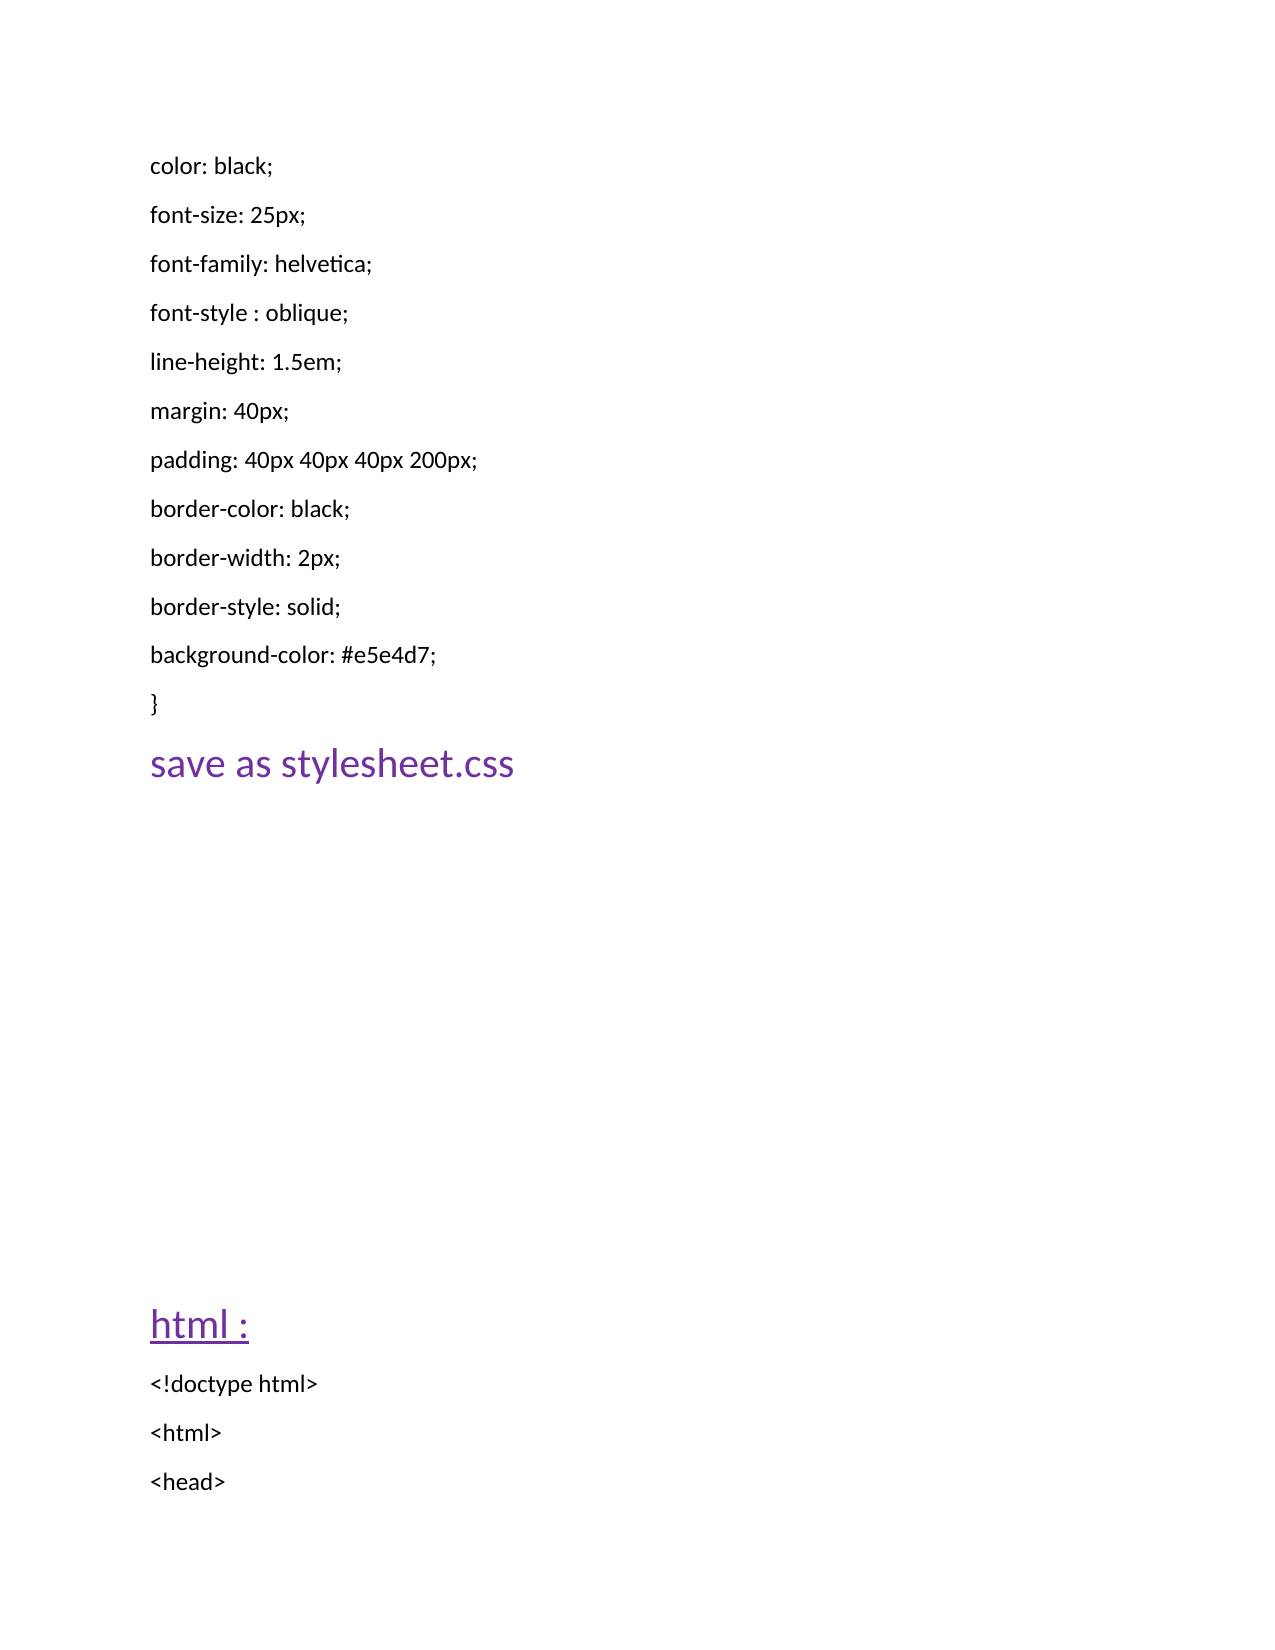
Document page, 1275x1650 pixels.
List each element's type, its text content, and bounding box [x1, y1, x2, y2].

text } [150, 688, 1125, 719]
text line-height: 1.5em; [150, 346, 1125, 376]
text <html> [150, 1417, 1125, 1448]
text border-style: solid; [150, 591, 1125, 621]
text border-width: 2px; [150, 542, 1125, 572]
text color: black; [150, 150, 1125, 181]
text save as stylesheet.css [150, 737, 1125, 788]
text font-style : oblique; [150, 297, 1125, 327]
text font-family: helvetica; [150, 248, 1125, 278]
text background-color: #e5e4d7; [150, 639, 1125, 670]
text border-color: black; [150, 493, 1125, 523]
text <!doctype html> [150, 1368, 1125, 1399]
text <head> [150, 1466, 1125, 1497]
text margin: 40px; [150, 395, 1125, 425]
text padding: 40px 40px 40px 200px; [150, 444, 1125, 474]
text font-size: 25px; [150, 199, 1125, 229]
text html : [150, 1298, 1125, 1348]
